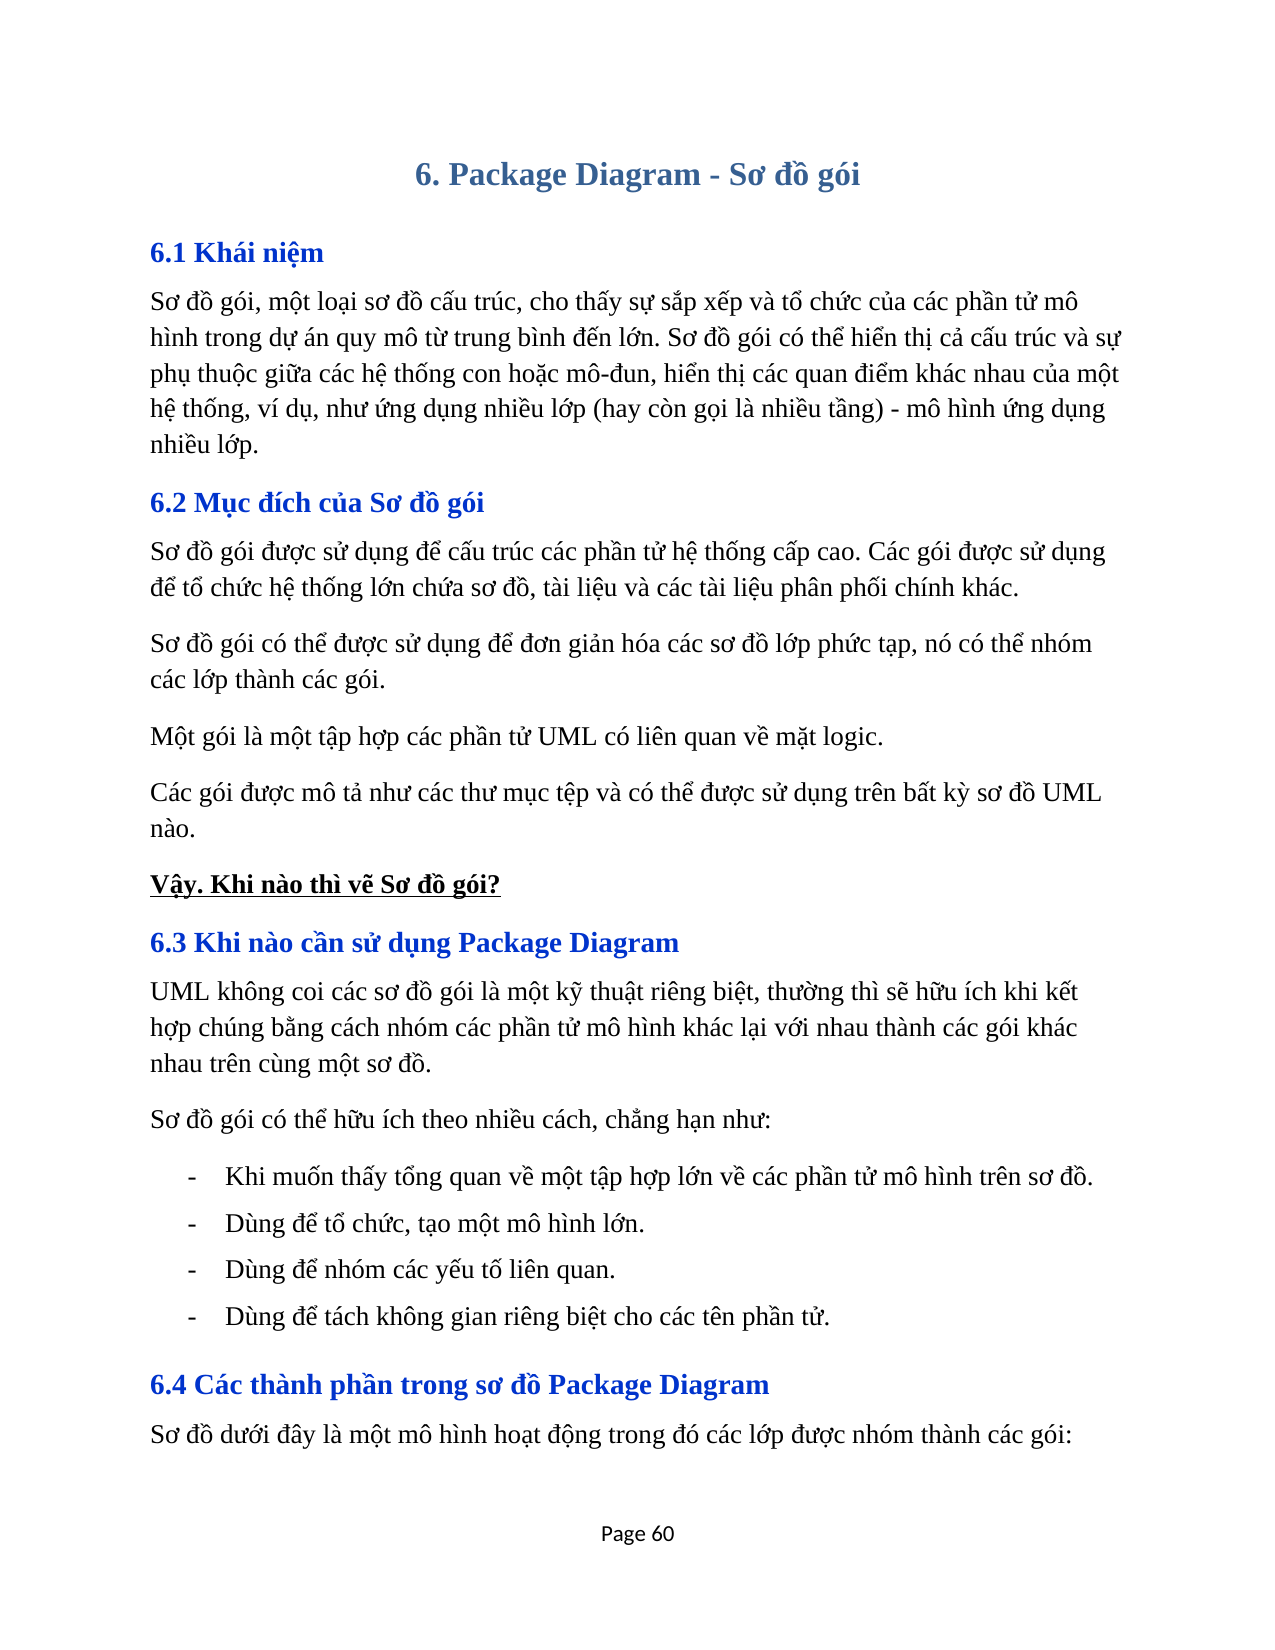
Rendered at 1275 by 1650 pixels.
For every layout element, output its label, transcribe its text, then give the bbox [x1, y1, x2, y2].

subtitle 6.1 Khái niệm [150, 235, 1125, 268]
text Các gói được mô tả như các thư mục tệp và có thể được sử dụng trên bất kỳ sơ đồ UML nào. [150, 776, 1125, 843]
list Dùng để tổ chức, tạo một mô hình lớn. [187, 1207, 1125, 1238]
text Sơ đồ gói được sử dụng để cấu trúc các phần tử hệ thống cấp cao. Các gói được sử dụng để tổ chức hệ thống lớn chứa sơ đồ, tài liệu và các tài liệu phân phối chính khác. [150, 535, 1125, 602]
list Dùng để nhóm các yếu tố liên quan. [187, 1253, 1125, 1284]
subtitle 6.2 Mục đích của Sơ đồ gói [150, 485, 1125, 518]
subtitle 6.4 Các thành phần trong sơ đồ Package Diagram [150, 1367, 1125, 1401]
text Sơ đồ gói, một loại sơ đồ cấu trúc, cho thấy sự sắp xếp và tổ chức của các phần tử mô hình trong dự án quy mô từ trung bình đến lớn. Sơ đồ gói có thể hiển thị cả cấu trúc và sự phụ thuộc giữa các hệ thống con hoặc mô-đun, hiển thị các quan điểm khác nhau của một hệ thống, ví dụ, như ứng dụng nhiều lớp (hay còn gọi là nhiều tầng) - mô hình ứng dụng nhiều lớp. [150, 285, 1125, 459]
subtitle 6. Package Diagram - Sơ đồ gói [150, 154, 1125, 192]
text Một gói là một tập hợp các phần tử UML có liên quan về mặt logic. [150, 720, 1125, 751]
list Khi muốn thấy tổng quan về một tập hợp lớn về các phần tử mô hình trên sơ đồ. [187, 1160, 1125, 1191]
subtitle 6.3 Khi nào cần sử dụng Package Diagram [150, 925, 1125, 959]
text UML không coi các sơ đồ gói là một kỹ thuật riêng biệt, thường thì sẽ hữu ích khi kết hợp chúng bằng cách nhóm các phần tử mô hình khác lại với nhau thành các gói khác nhau trên cùng một sơ đồ. [150, 975, 1125, 1078]
text Sơ đồ dưới đây là một mô hình hoạt động trong đó các lớp được nhóm thành các gói: [150, 1418, 1125, 1449]
text Sơ đồ gói có thể hữu ích theo nhiều cách, chẳng hạn như: [150, 1103, 1125, 1134]
text Vậy. Khi nào thì vẽ Sơ đồ gói? [150, 868, 1125, 900]
list Dùng để tách không gian riêng biệt cho các tên phần tử. [187, 1300, 1125, 1331]
text Sơ đồ gói có thể được sử dụng để đơn giản hóa các sơ đồ lớp phức tạp, nó có thể nhóm các lớp thành các gói. [150, 627, 1125, 694]
